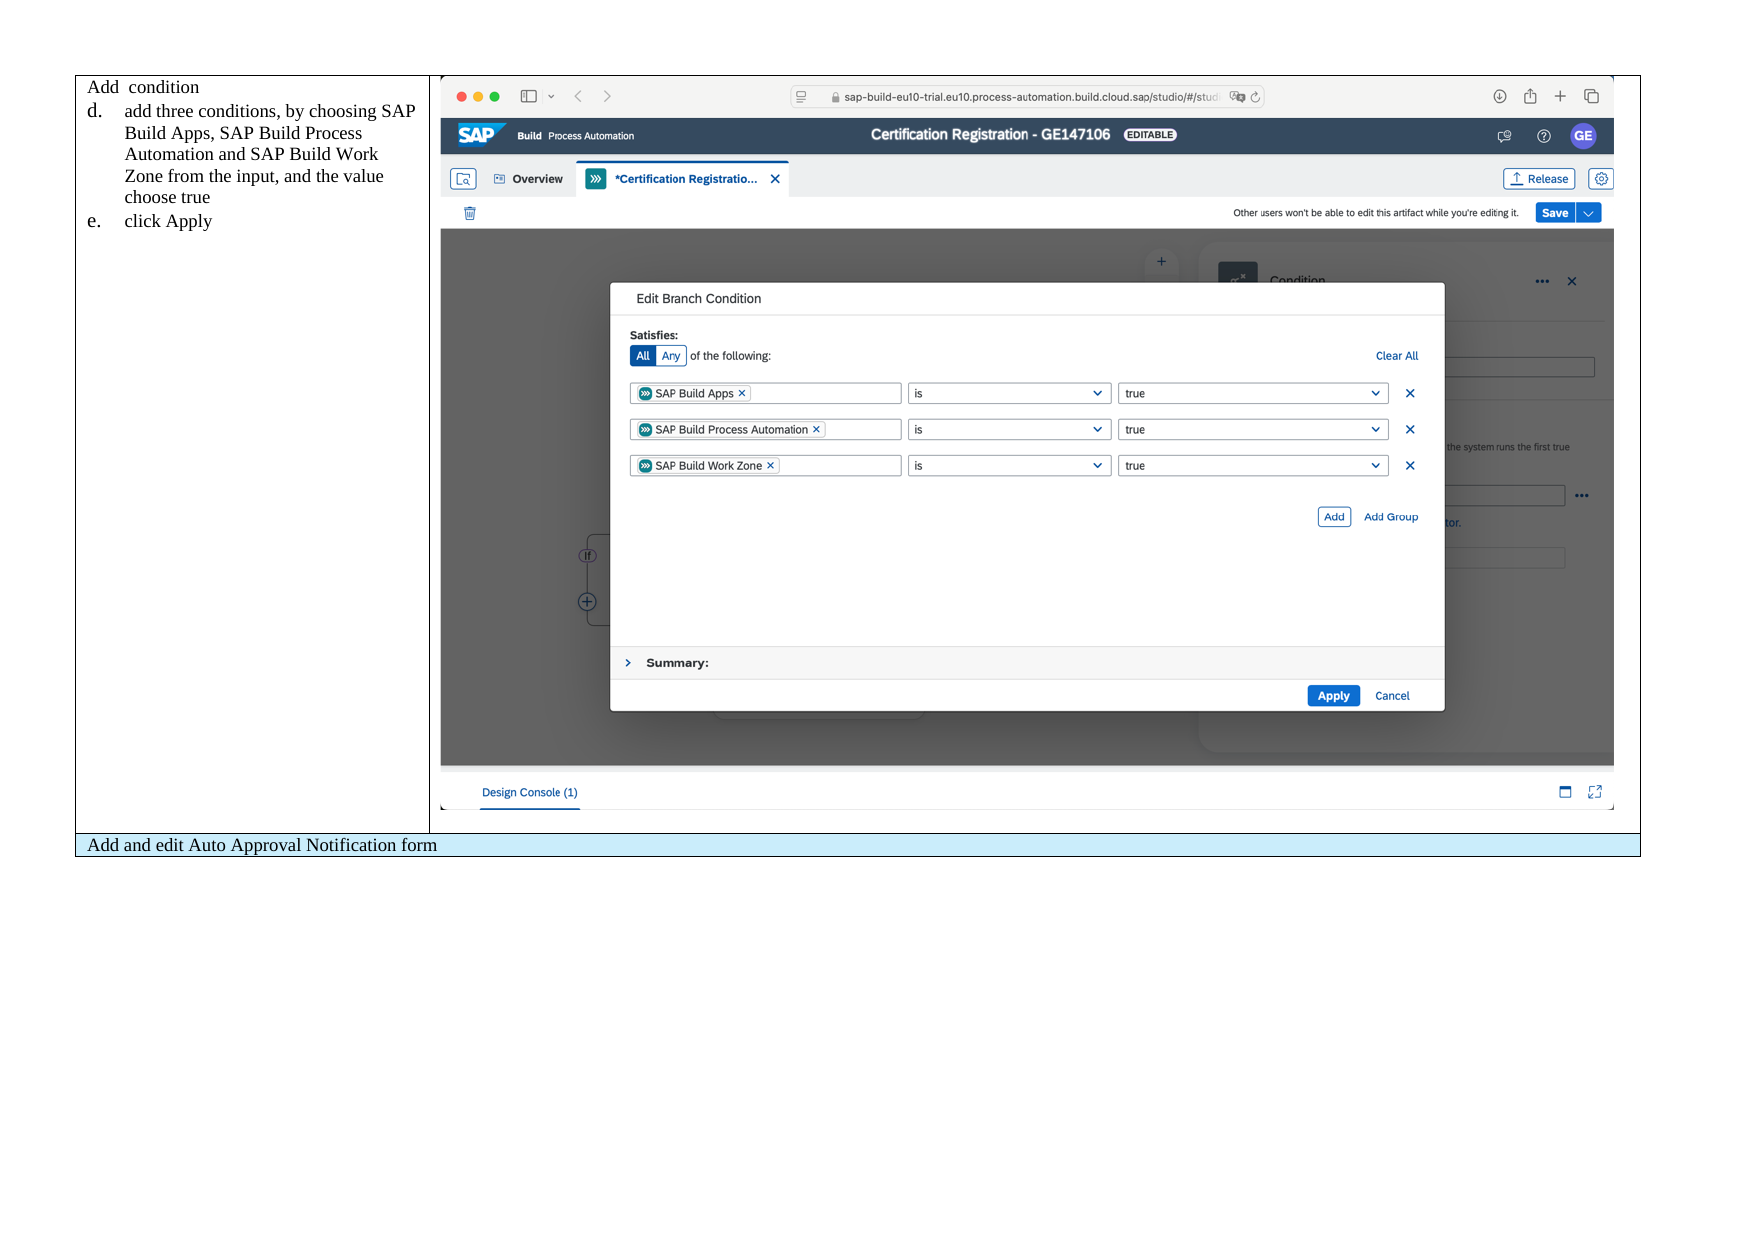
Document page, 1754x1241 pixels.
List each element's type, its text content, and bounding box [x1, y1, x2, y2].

table_cell Add and edit Auto Approval Notification form [76, 834, 1640, 856]
table_cell Add condition add three conditions, by choosing SAP Build Apps, SAP Build Process Automation and SAP Build Work Zone from the input, and the value choose true click Apply [76, 76, 429, 833]
picture [440, 76, 1614, 810]
table_cell [430, 76, 1640, 833]
